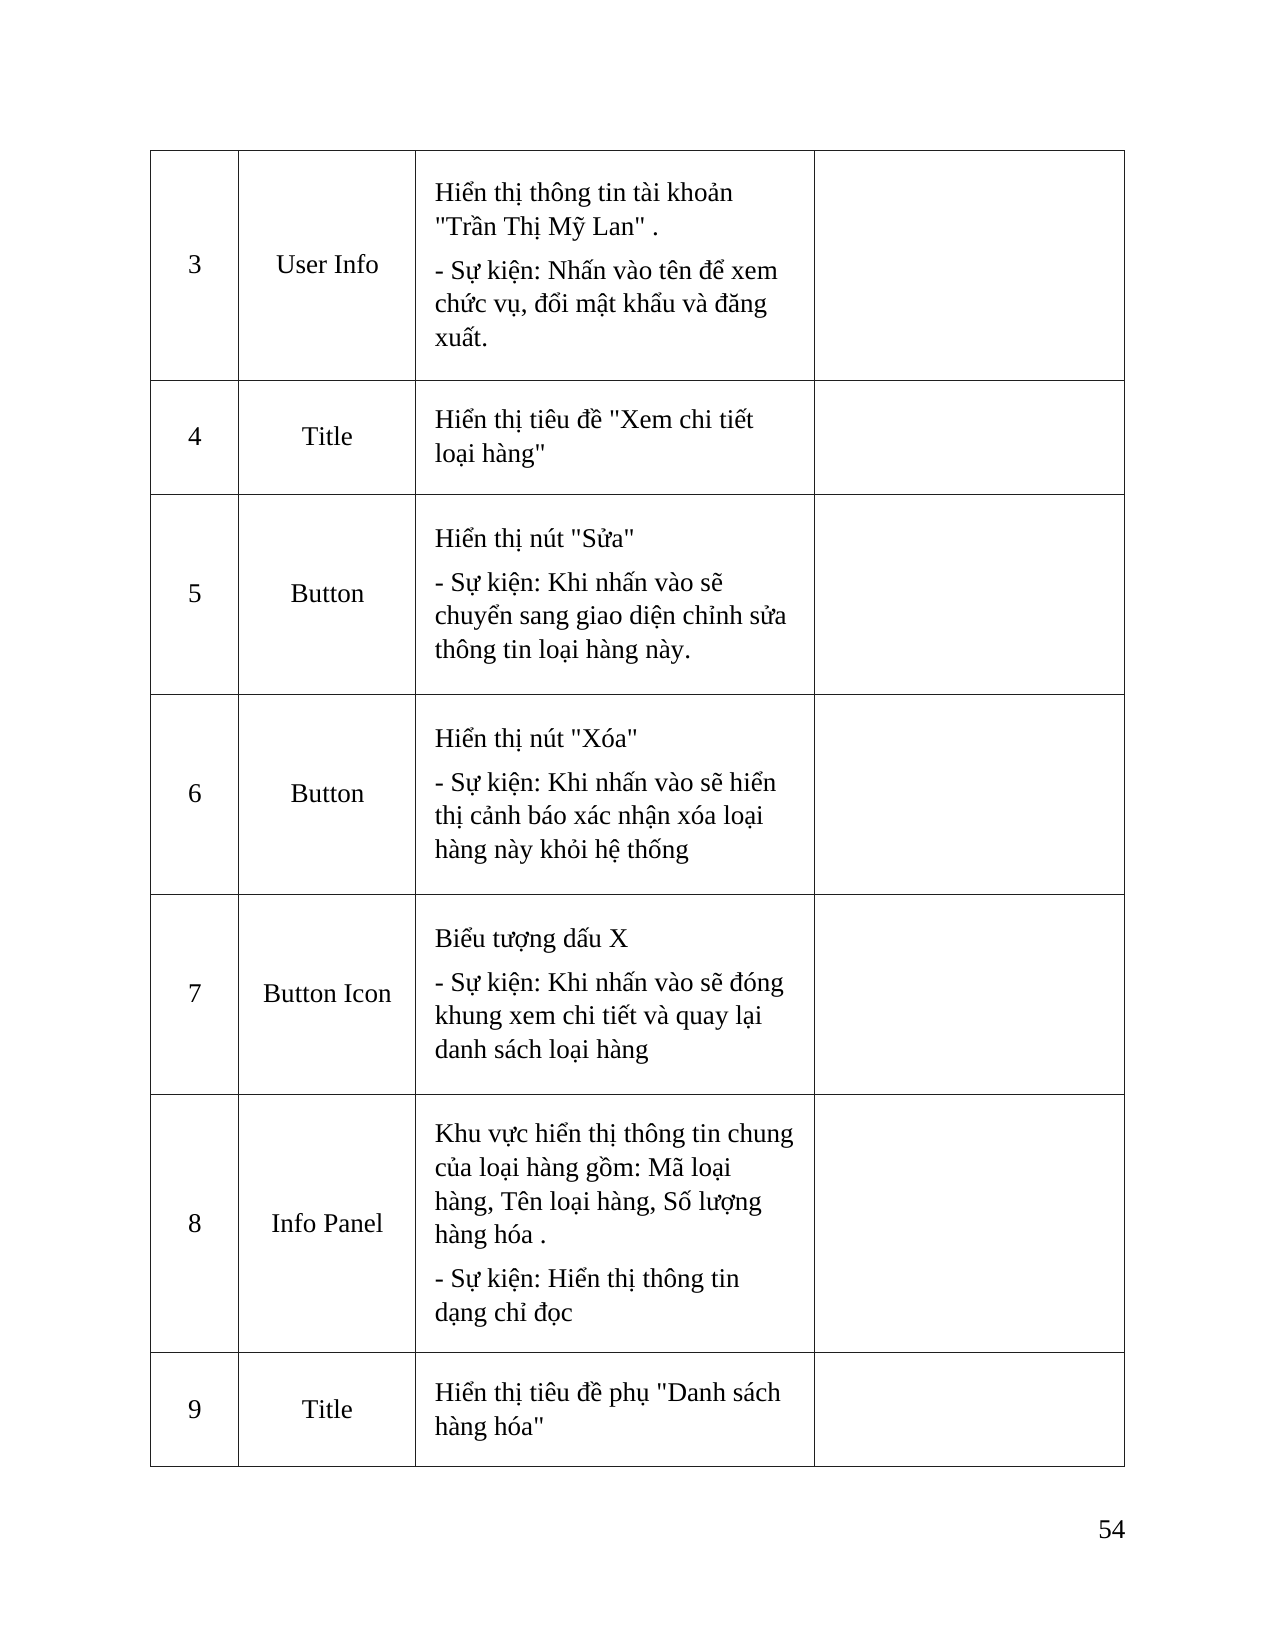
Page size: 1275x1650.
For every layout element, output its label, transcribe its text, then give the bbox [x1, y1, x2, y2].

table_cell Hiển thị tiêu đề "Xem chi tiết loại hàng" [416, 381, 814, 494]
table_cell [815, 895, 1124, 1094]
table_cell Khu vực hiển thị thông tin chung của loại hàng gồm: Mã loại hàng, Tên loại hàng, Số lượng hàng hóa . - Sự kiện: Hiển thị thông tin dạng chỉ đọc [416, 1095, 814, 1352]
table_cell Title [239, 1353, 415, 1466]
table_cell 3 [151, 151, 238, 380]
table_cell 9 [151, 1353, 238, 1466]
table_cell [815, 381, 1124, 494]
table_cell Hiển thị thông tin tài khoản "Trần Thị Mỹ Lan" . - Sự kiện: Nhấn vào tên để xem chức vụ, đổi mật khẩu và đăng xuất. [416, 151, 814, 380]
table_cell Button [239, 495, 415, 694]
table_cell Button Icon [239, 895, 415, 1094]
table_cell [815, 151, 1124, 380]
table_cell 8 [151, 1095, 238, 1352]
table_cell Hiển thị tiêu đề phụ "Danh sách hàng hóa" [416, 1353, 814, 1466]
table_cell Button [239, 695, 415, 894]
table_cell [815, 695, 1124, 894]
table_cell Title [239, 381, 415, 494]
table_cell Biểu tượng dấu X - Sự kiện: Khi nhấn vào sẽ đóng khung xem chi tiết và quay lại danh sách loại hàng [416, 895, 814, 1094]
table_cell User Info [239, 151, 415, 380]
table_cell 5 [151, 495, 238, 694]
table_cell [815, 495, 1124, 694]
table_cell 6 [151, 695, 238, 894]
table_cell [815, 1353, 1124, 1466]
table_cell Hiển thị nút "Sửa" - Sự kiện: Khi nhấn vào sẽ chuyển sang giao diện chỉnh sửa thông tin loại hàng này. [416, 495, 814, 694]
table_cell [815, 1095, 1124, 1352]
table_cell 7 [151, 895, 238, 1094]
table_cell Hiển thị nút "Xóa" - Sự kiện: Khi nhấn vào sẽ hiển thị cảnh báo xác nhận xóa loại hàng này khỏi hệ thống [416, 695, 814, 894]
table_cell Info Panel [239, 1095, 415, 1352]
table_cell 4 [151, 381, 238, 494]
